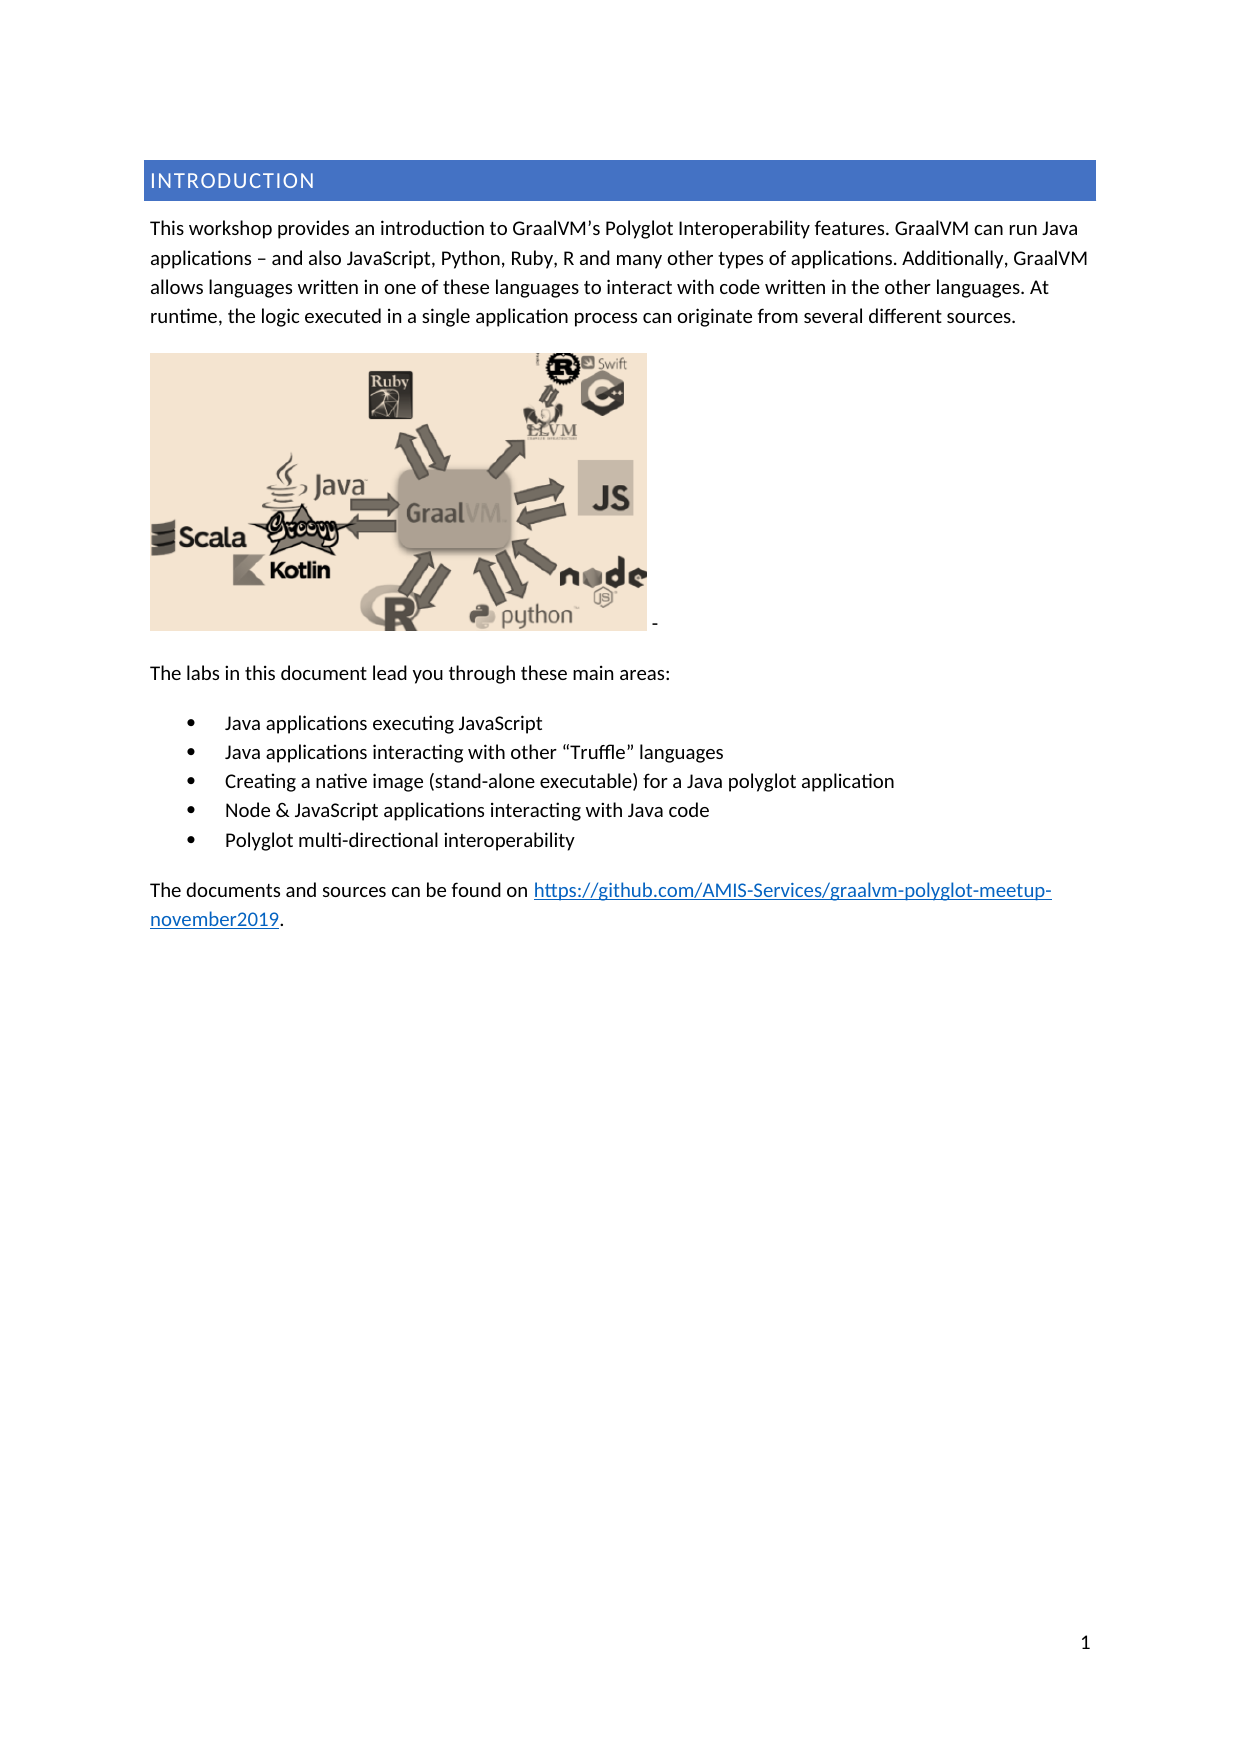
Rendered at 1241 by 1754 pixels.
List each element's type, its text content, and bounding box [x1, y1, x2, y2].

text This workshop provides an introduction to GraalVM’s Polyglot Interoperability features. GraalVM can run Java applications – and also JavaScript, Python, Ruby, R and many other types of applications. Additionally, GraalVM allows languages written in one of these languages to interact with code written in the other languages. At runtime, the logic executed in a single application process can originate from several different sources. [150, 216, 1090, 328]
text The documents and sources can be found on https://github.com/AMIS-Services/graalvm-polyglot-meetup-november2019. [150, 877, 1090, 931]
list Java applications executing JavaScript [187, 710, 1090, 736]
subtitle Introduction [150, 167, 1090, 195]
list Polyglot multi-directional interoperability [187, 827, 1090, 852]
text - [150, 353, 1090, 636]
text The labs in this document lead you through these main areas: [150, 660, 1090, 686]
list Node & JavaScript applications interacting with Java code [187, 798, 1090, 823]
list Java applications interacting with other “Truffle” languages [187, 739, 1090, 765]
list Creating a native image (stand-alone executable) for a Java polyglot application [187, 768, 1090, 794]
